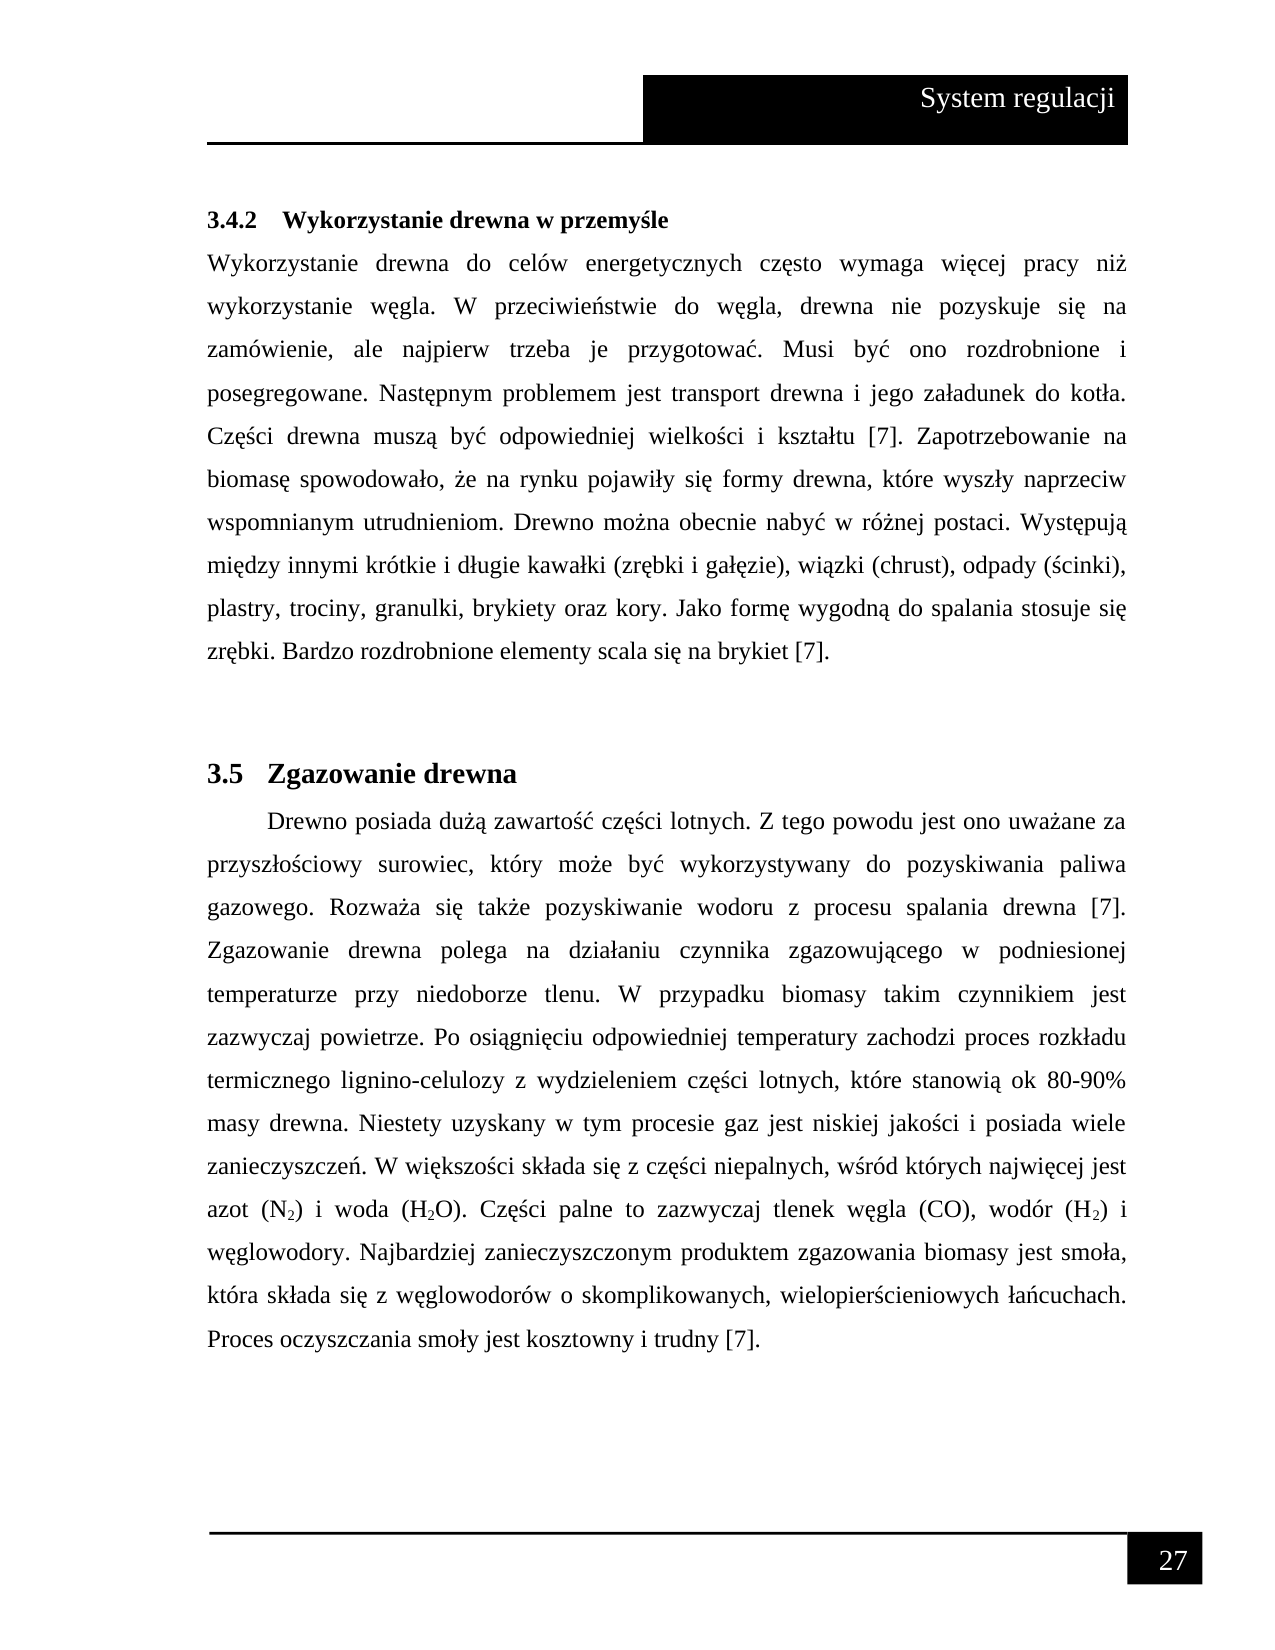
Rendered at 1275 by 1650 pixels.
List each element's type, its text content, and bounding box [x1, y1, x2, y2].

text Drewno posiada dużą zawartość części lotnych. Z tego powodu jest ono uważane za przyszłościowy surowiec, który może być wykorzystywany do pozyskiwania paliwa gazowego. Rozważa się także pozyskiwanie wodoru z procesu spalania drewna [7]. Zgazowanie drewna polega na działaniu czynnika zgazowującego w podniesionej temperaturze przy niedoborze tlenu. W przypadku biomasy takim czynnikiem jest zazwyczaj powietrze. Po osiągnięciu odpowiedniej temperatury zachodzi proces rozkładu termicznego lignino-celulozy z wydzieleniem części lotnych, które stanowią ok 80-90% masy drewna. Niestety uzyskany w tym procesie gaz jest niskiej jakości i posiada wiele zanieczyszczeń. W większości składa się z części niepalnych, wśród których najwięcej jest azot (N2) i woda (H2O). Części palne to zazwyczaj tlenek węgla (CO), wodór (H2) i węglowodory. Najbardziej zanieczyszczonym produktem zgazowania biomasy jest smoła, która składa się z węglowodorów o skomplikowanych, wielopierścieniowych łańcuchach. Proces oczyszczania smoły jest kosztowny i trudny [7]. [207, 806, 1127, 1352]
text Wykorzystanie drewna do celów energetycznych często wymaga więcej pracy niż wykorzystanie węgla. W przeciwieństwie do węgla, drewna nie pozyskuje się na zamówienie, ale najpierw trzeba je przygotować. Musi być ono rozdrobnione i posegregowane. Następnym problemem jest transport drewna i jego załadunek do kotła. Części drewna muszą być odpowiedniej wielkości i kształtu [7]. Zapotrzebowanie na biomasę spowodowało, że na rynku pojawiły się formy drewna, które wyszły naprzeciw wspomnianym utrudnieniom. Drewno można obecnie nabyć w różnej postaci. Występują między innymi krótkie i długie kawałki (zrębki i gałęzie), wiązki (chrust), odpady (ścinki), plastry, trociny, granulki, brykiety oraz kory. Jako formę wygodną do spalania stosuje się zrębki. Bardzo rozdrobnione elementy scala się na brykiet [7]. [207, 248, 1127, 665]
subtitle Zgazowanie drewna [207, 756, 1127, 789]
subtitle Wykorzystanie drewna w przemyśle [207, 205, 1127, 234]
